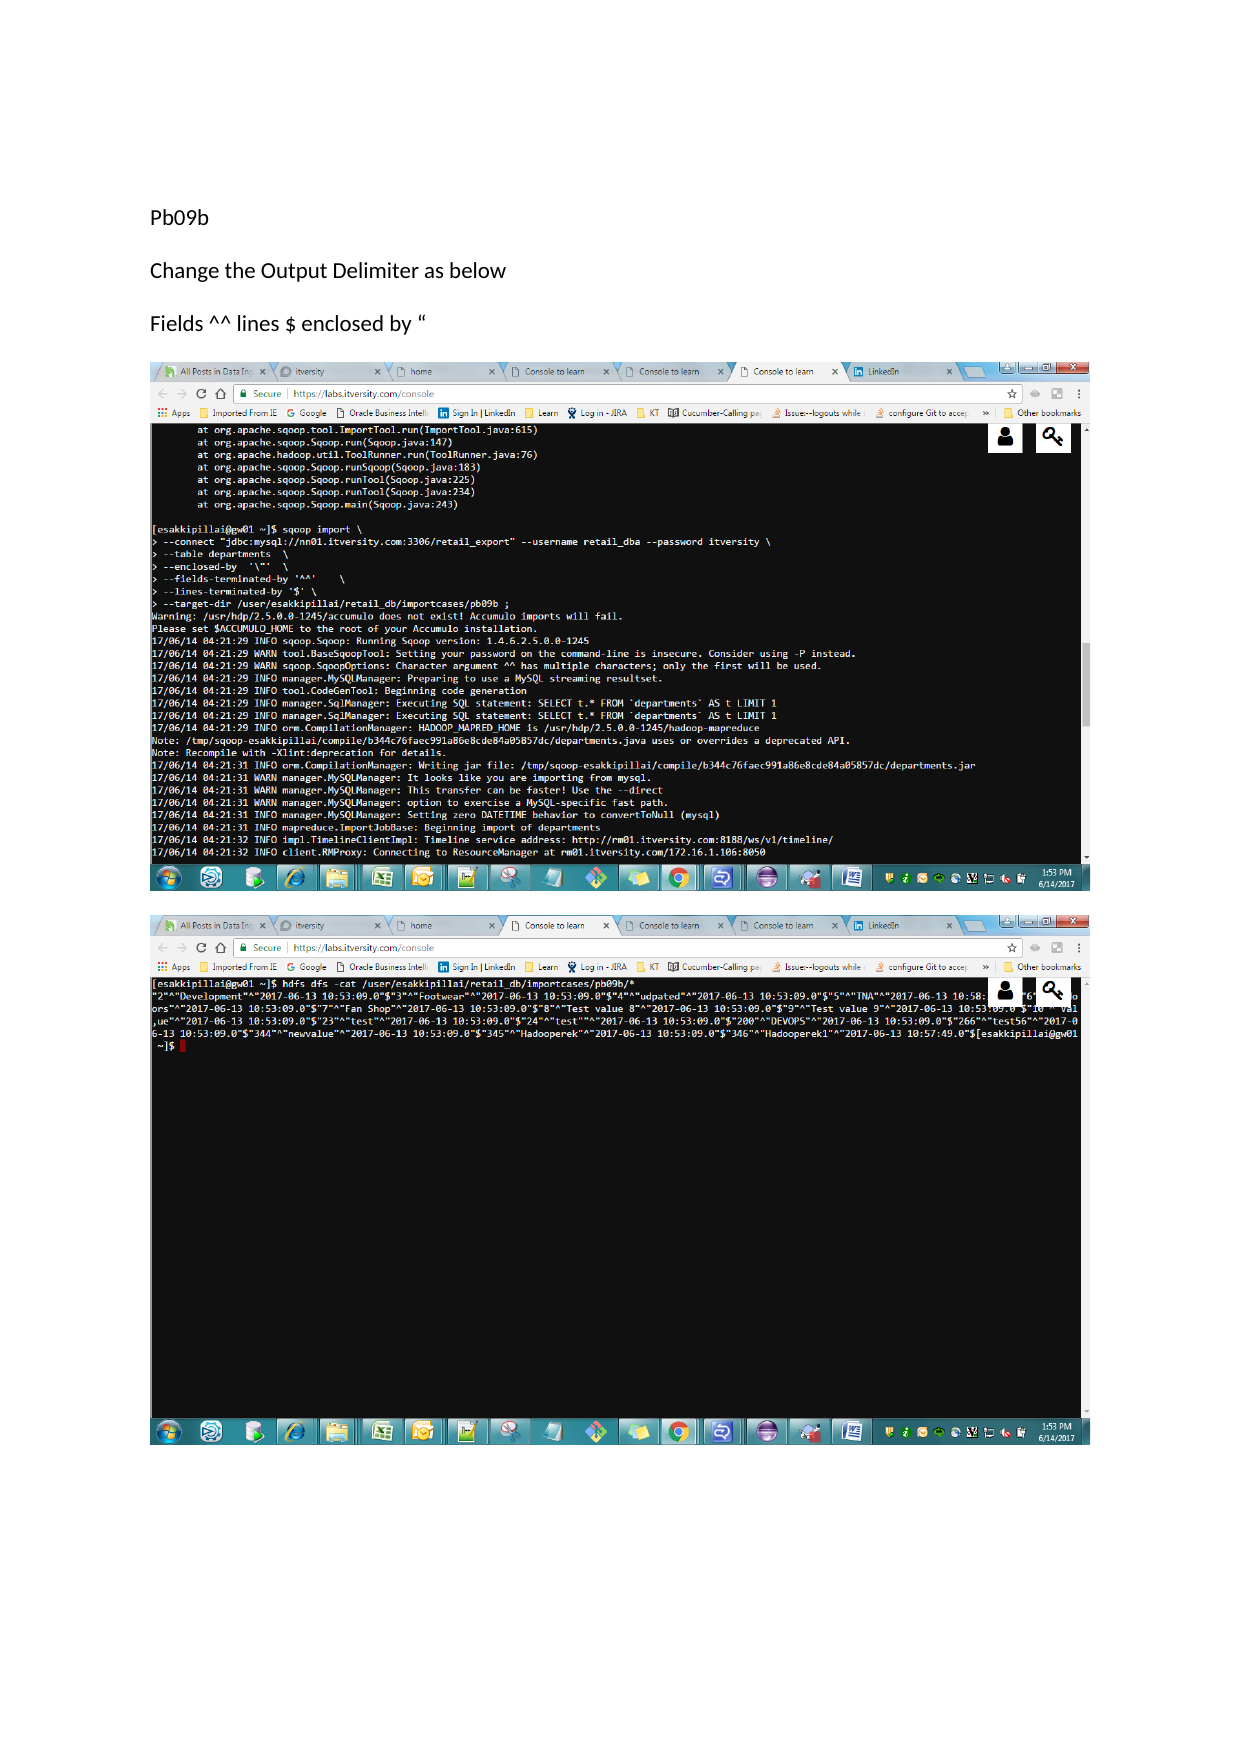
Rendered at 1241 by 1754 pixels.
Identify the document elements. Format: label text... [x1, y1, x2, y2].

text Fields ^^ lines $ enclosed by “ [150, 309, 1090, 337]
text Change the Output Delimiter as below [150, 256, 1090, 284]
picture [150, 915, 1091, 1445]
text Pb09b [150, 203, 1090, 231]
picture [150, 362, 1091, 891]
